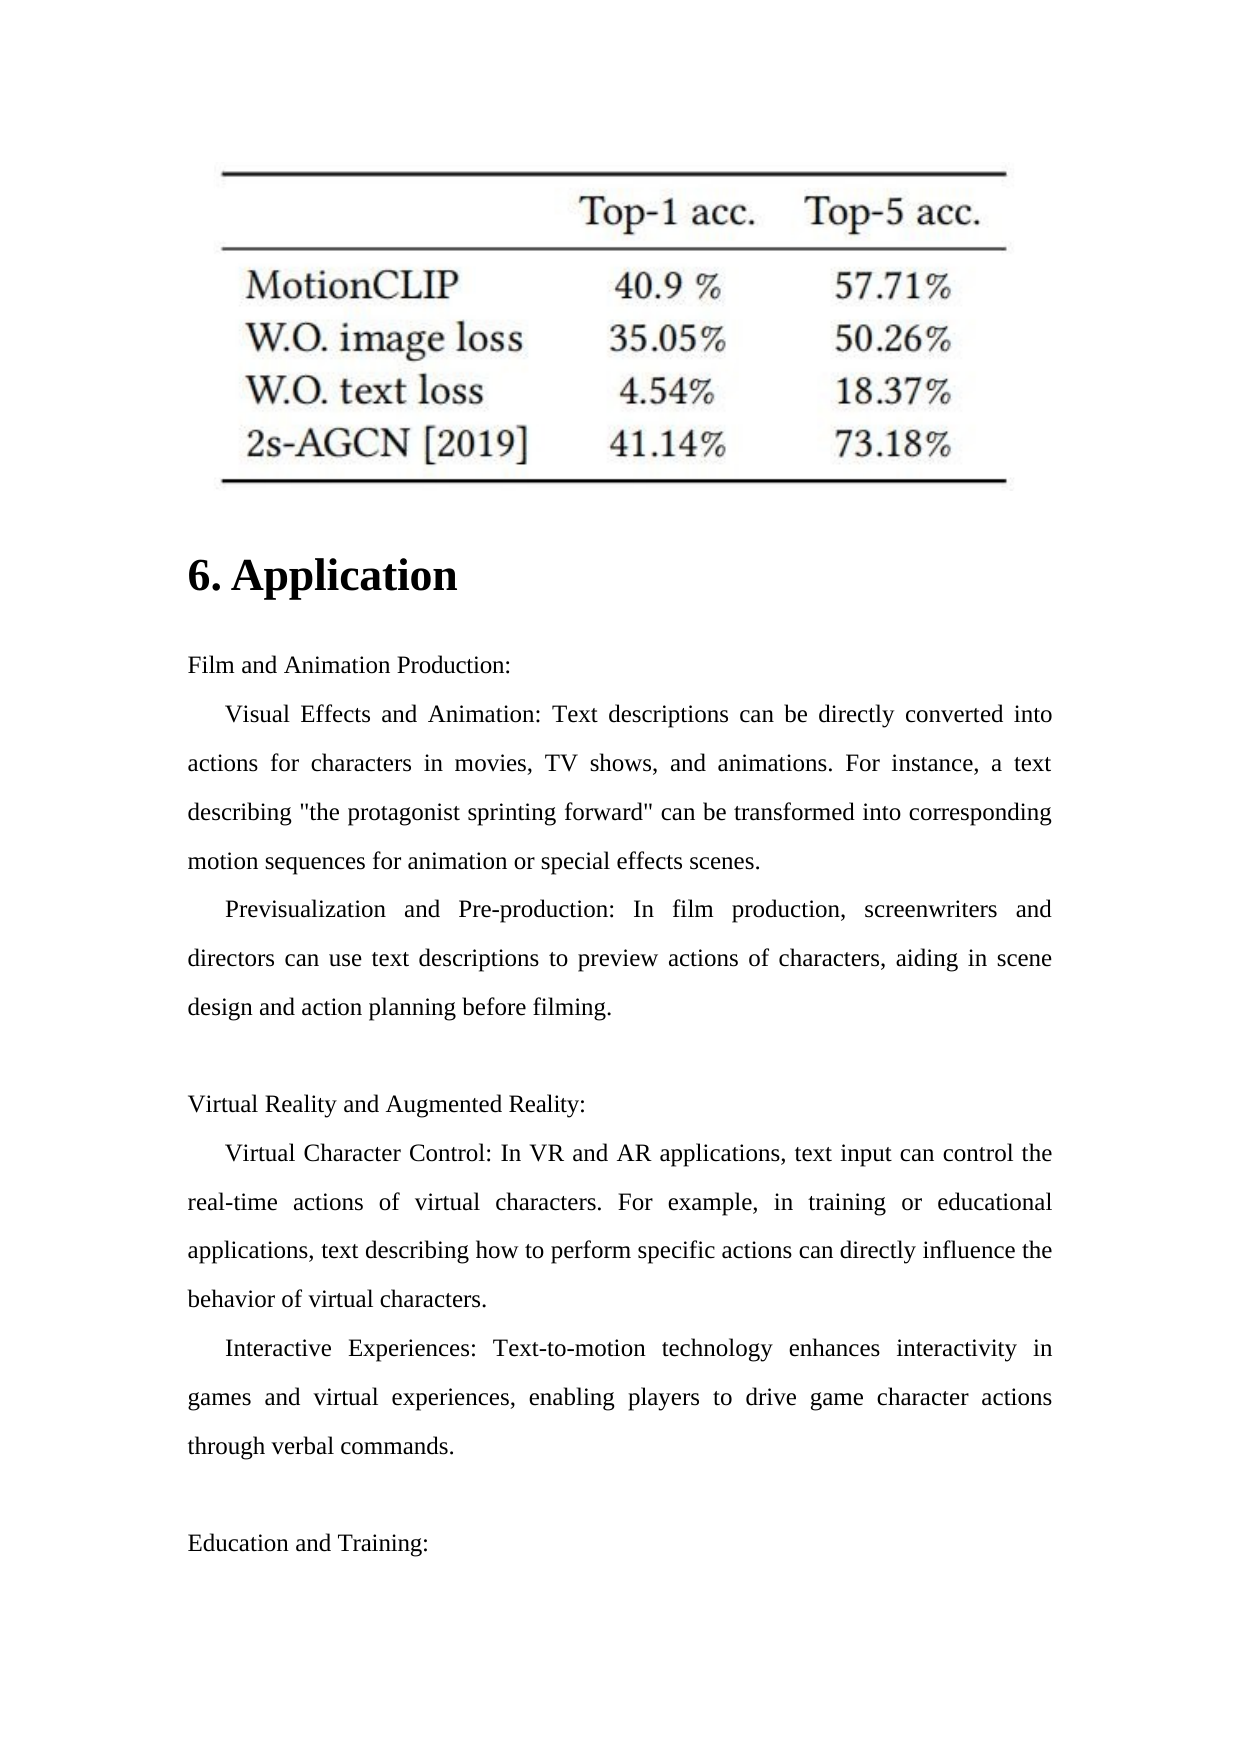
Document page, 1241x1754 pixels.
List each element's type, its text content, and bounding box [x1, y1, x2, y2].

subtitle Application [187, 547, 1117, 600]
picture [213, 162, 1015, 491]
text Previsualization and Pre-production: In film production, screenwriters and directors can use text descriptions to preview actions of characters, aiding in scene design and action planning before filming. [187, 894, 1053, 1021]
text Virtual Reality and Augmented Reality: [187, 1089, 1117, 1118]
text Visual Effects and Animation: Text descriptions can be directly converted into actions for characters in movies, TV shows, and animations. For instance, a text describing "the protagonist sprinting forward" can be transformed into corresponding motion sequences for animation or special effects scenes. [187, 699, 1053, 874]
text Education and Training: [187, 1528, 1117, 1556]
text Film and Animation Production: [187, 650, 1117, 679]
text Interactive Experiences: Text-to-motion technology enhances interactivity in games and virtual experiences, enabling players to drive game character actions through verbal commands. [187, 1333, 1053, 1459]
text Virtual Character Control: In VR and AR applications, text input can control the real-time actions of virtual characters. For example, in training or educational applications, text describing how to perform specific actions can directly influence the behavior of virtual characters. [187, 1138, 1053, 1313]
